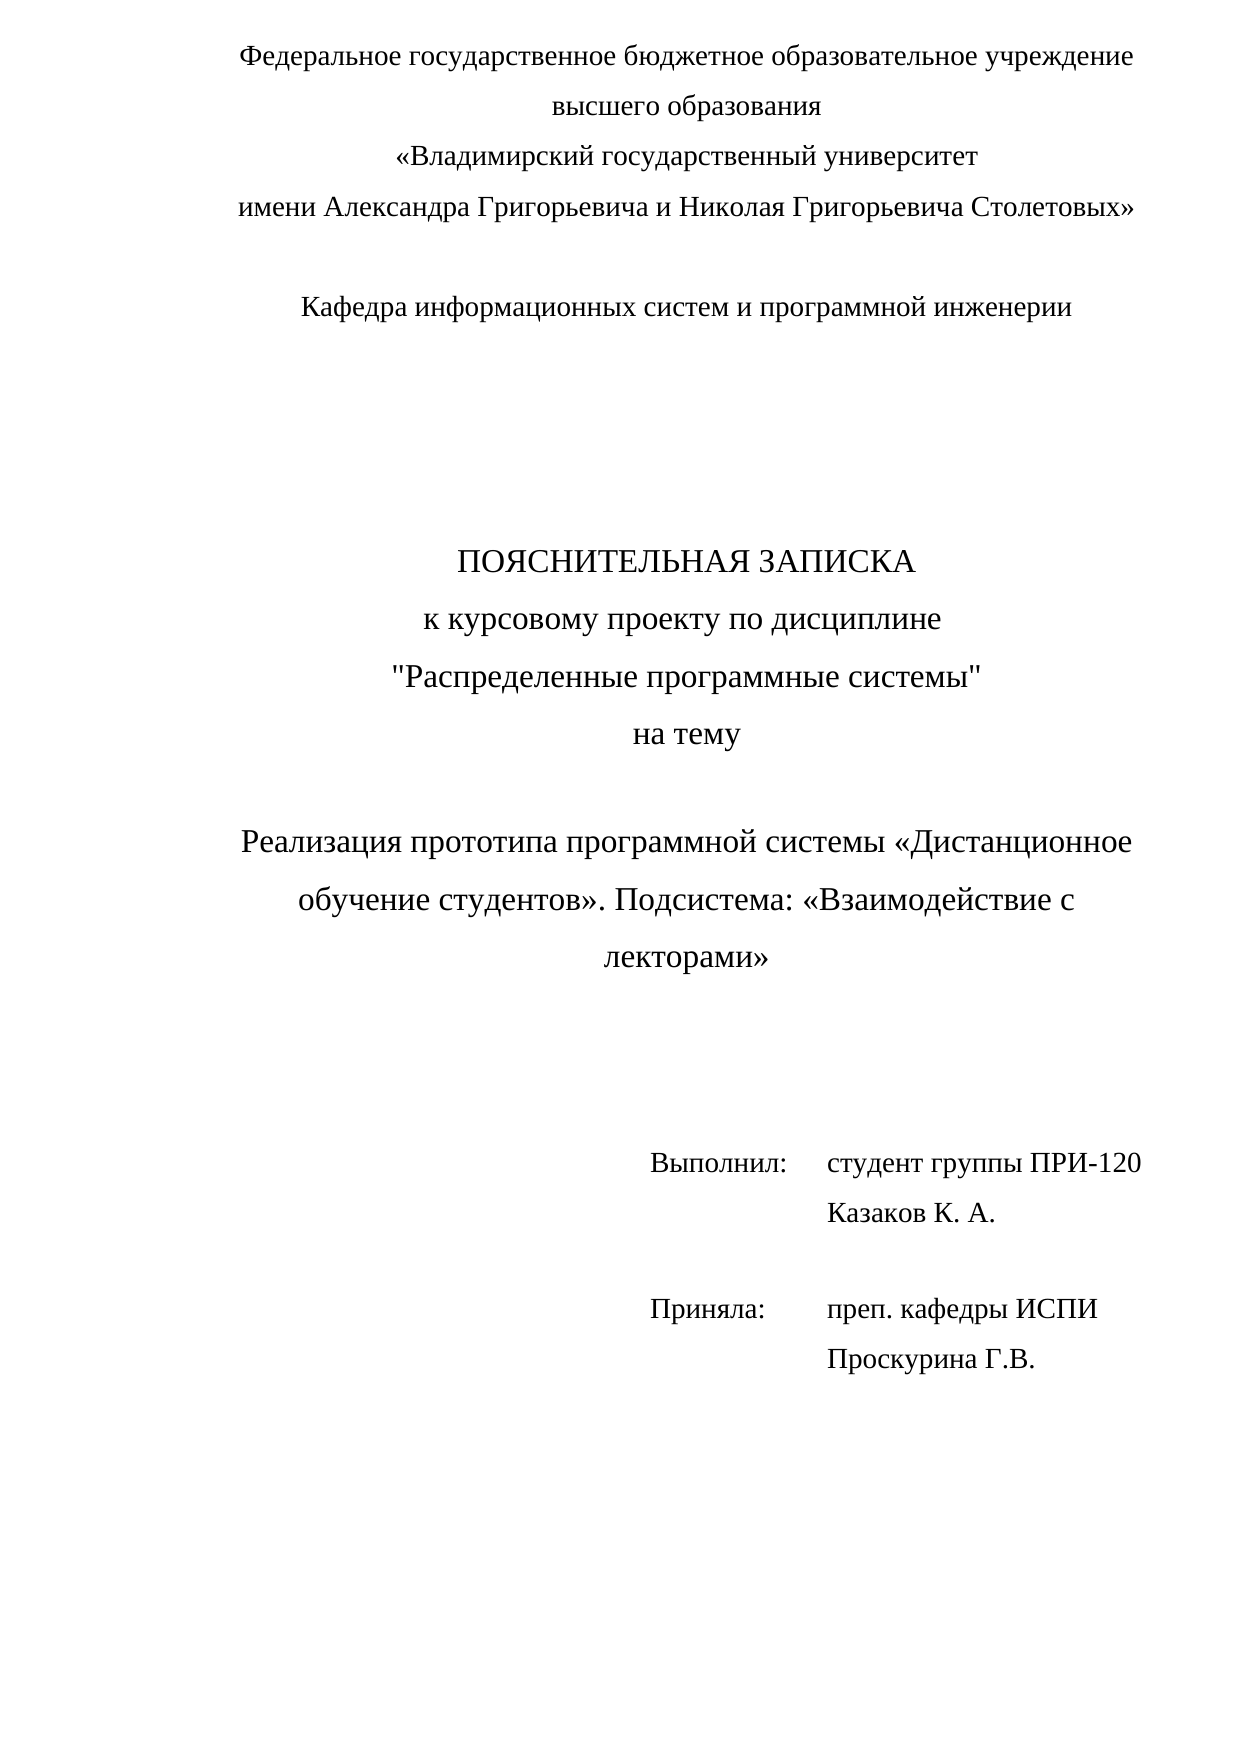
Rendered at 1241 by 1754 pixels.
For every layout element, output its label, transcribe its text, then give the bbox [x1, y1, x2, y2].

text ПОЯСНИТЕЛЬНАЯ ЗАПИСКА [236, 541, 1137, 579]
text Реализация прототипа программной системы «Дистанционное обучение студентов». Подсистема: «Взаимодействие с лекторами» [236, 821, 1137, 974]
text к курсовому проекту по дисциплине "Распределенные программные системы" [236, 598, 1137, 694]
text Федеральное государственное бюджетное образовательное учреждение высшего образования [236, 38, 1137, 122]
text Выполнил: студент группы ПРИ-120 Казаков К. А. [79, 1145, 1181, 1228]
text Проскурина Г.В. [531, 1341, 1181, 1375]
text Приняла: преп. кафедры ИСПИ [531, 1291, 1181, 1324]
text Кафедра информационных систем и программной инженерии [236, 289, 1137, 323]
text «Владимирский государственный университет [236, 138, 1137, 172]
text на тему [236, 713, 1137, 752]
text имени Александра Григорьевича и Николая Григорьевича Столетовых» [236, 189, 1137, 222]
